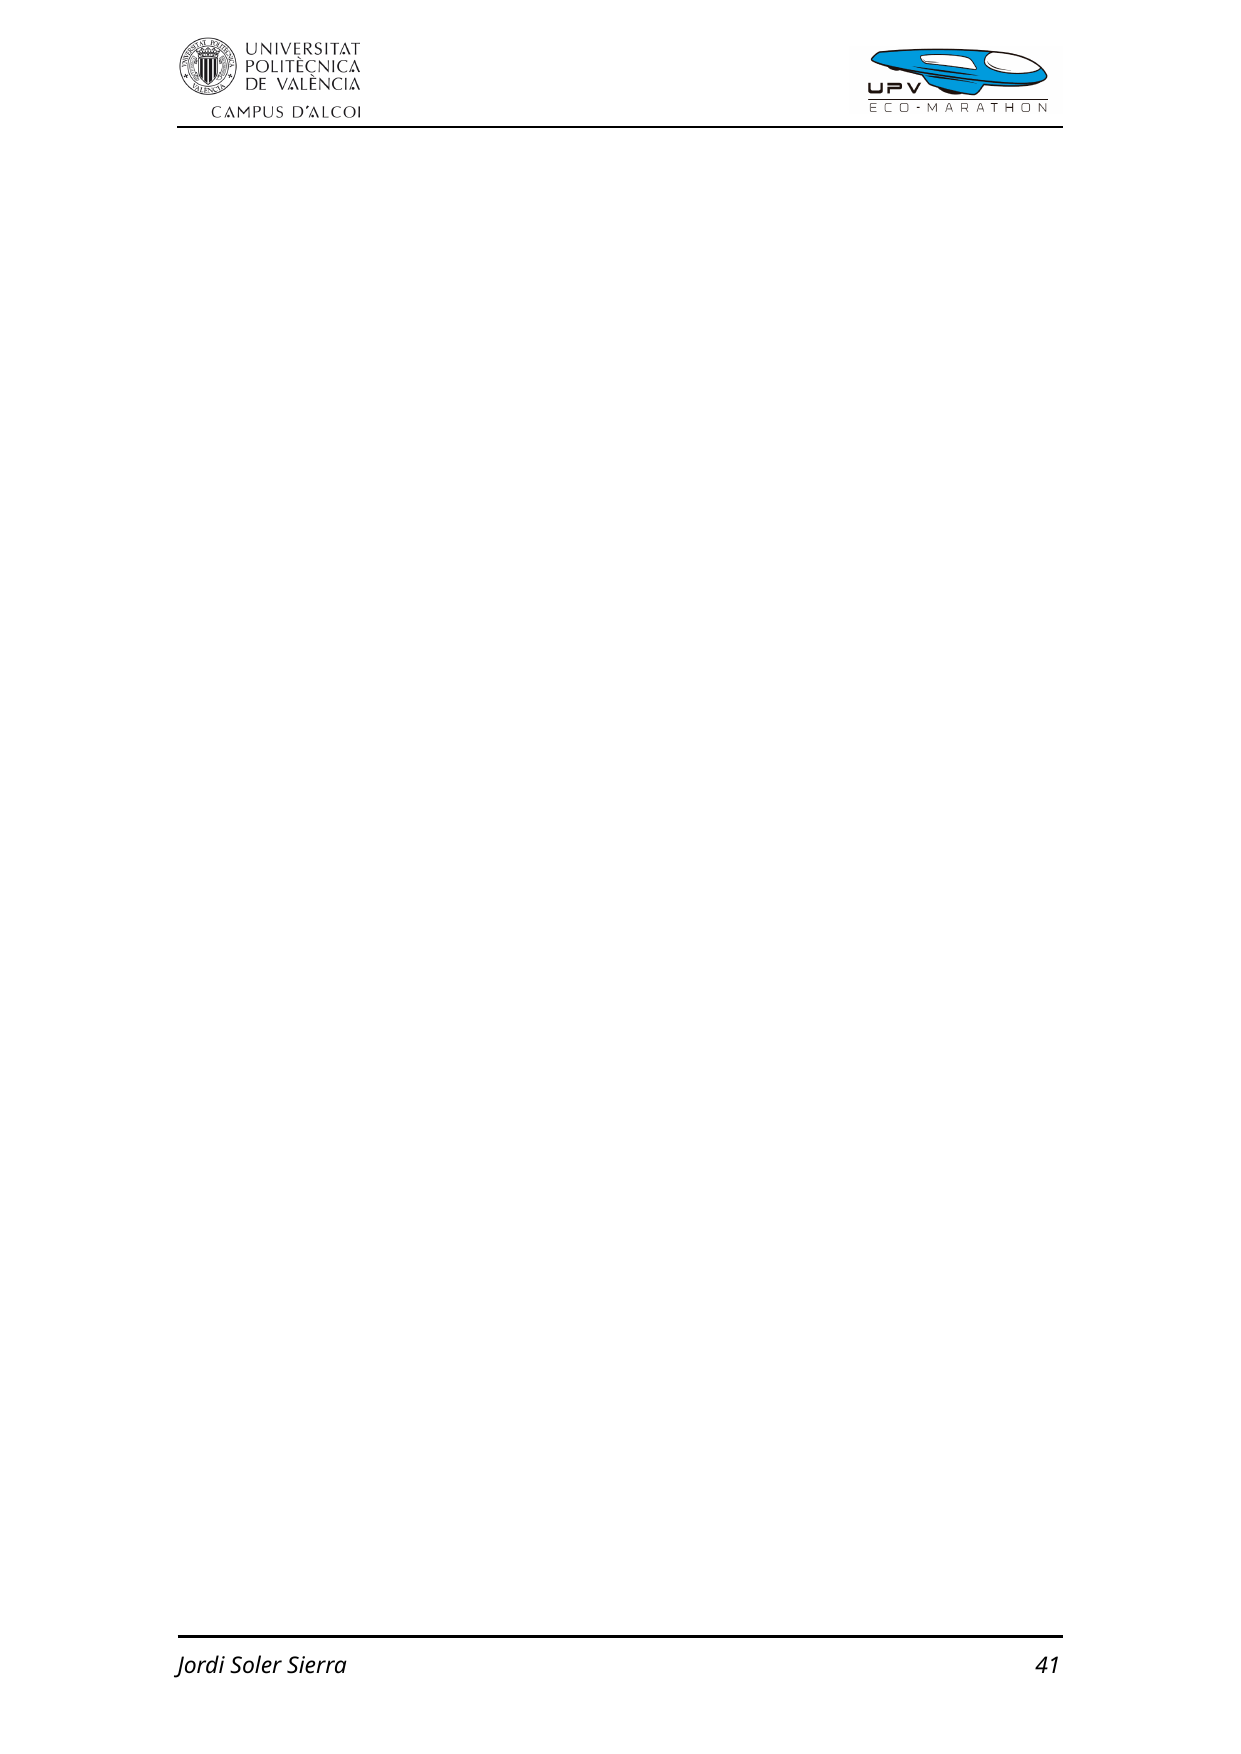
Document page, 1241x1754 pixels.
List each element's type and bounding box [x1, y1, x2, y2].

picture [849, 46, 1063, 114]
picture [177, 34, 362, 121]
